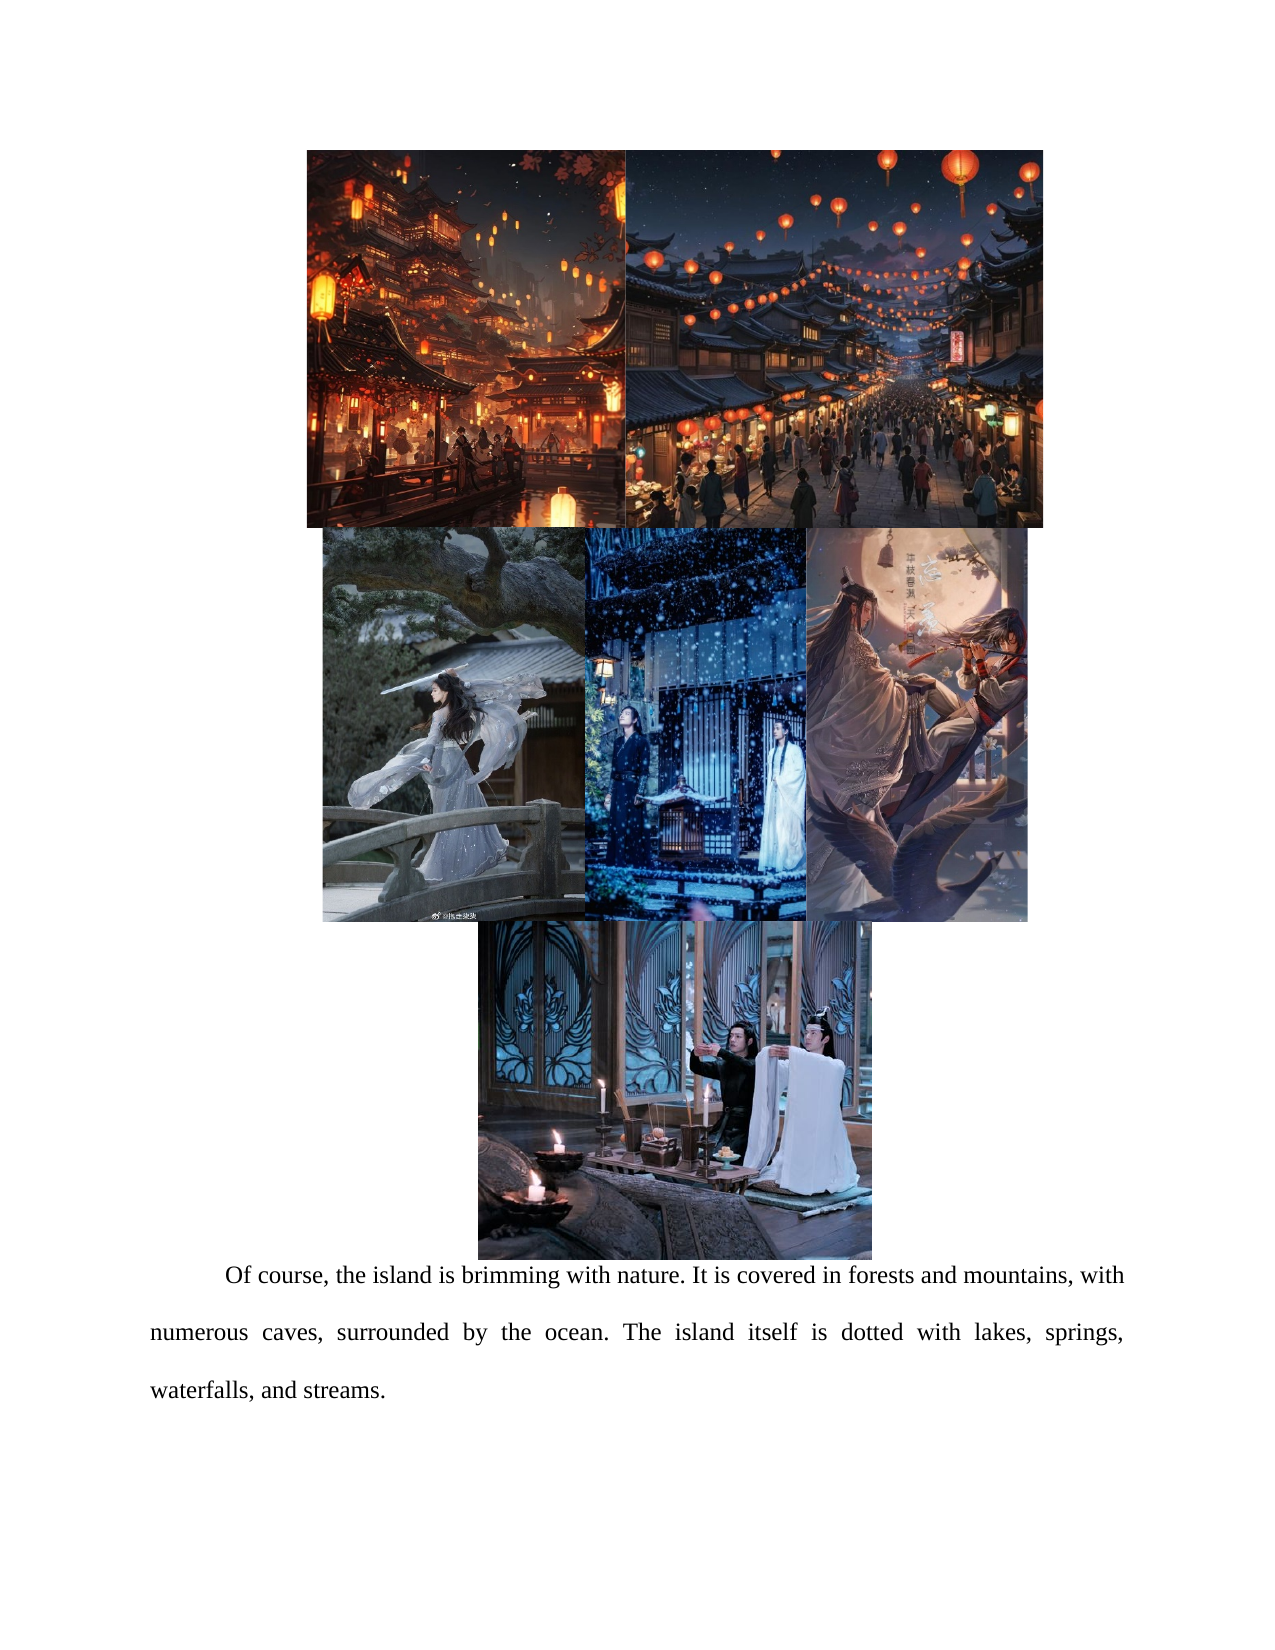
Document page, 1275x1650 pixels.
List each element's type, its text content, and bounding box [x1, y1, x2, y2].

text Of course, the island is brimming with nature. It is covered in forests and mountains, with numerous caves, surrounded by the ocean. The island itself is dotted with lakes, springs, waterfalls, and streams. [150, 1260, 1125, 1404]
picture [306, 150, 1044, 1260]
